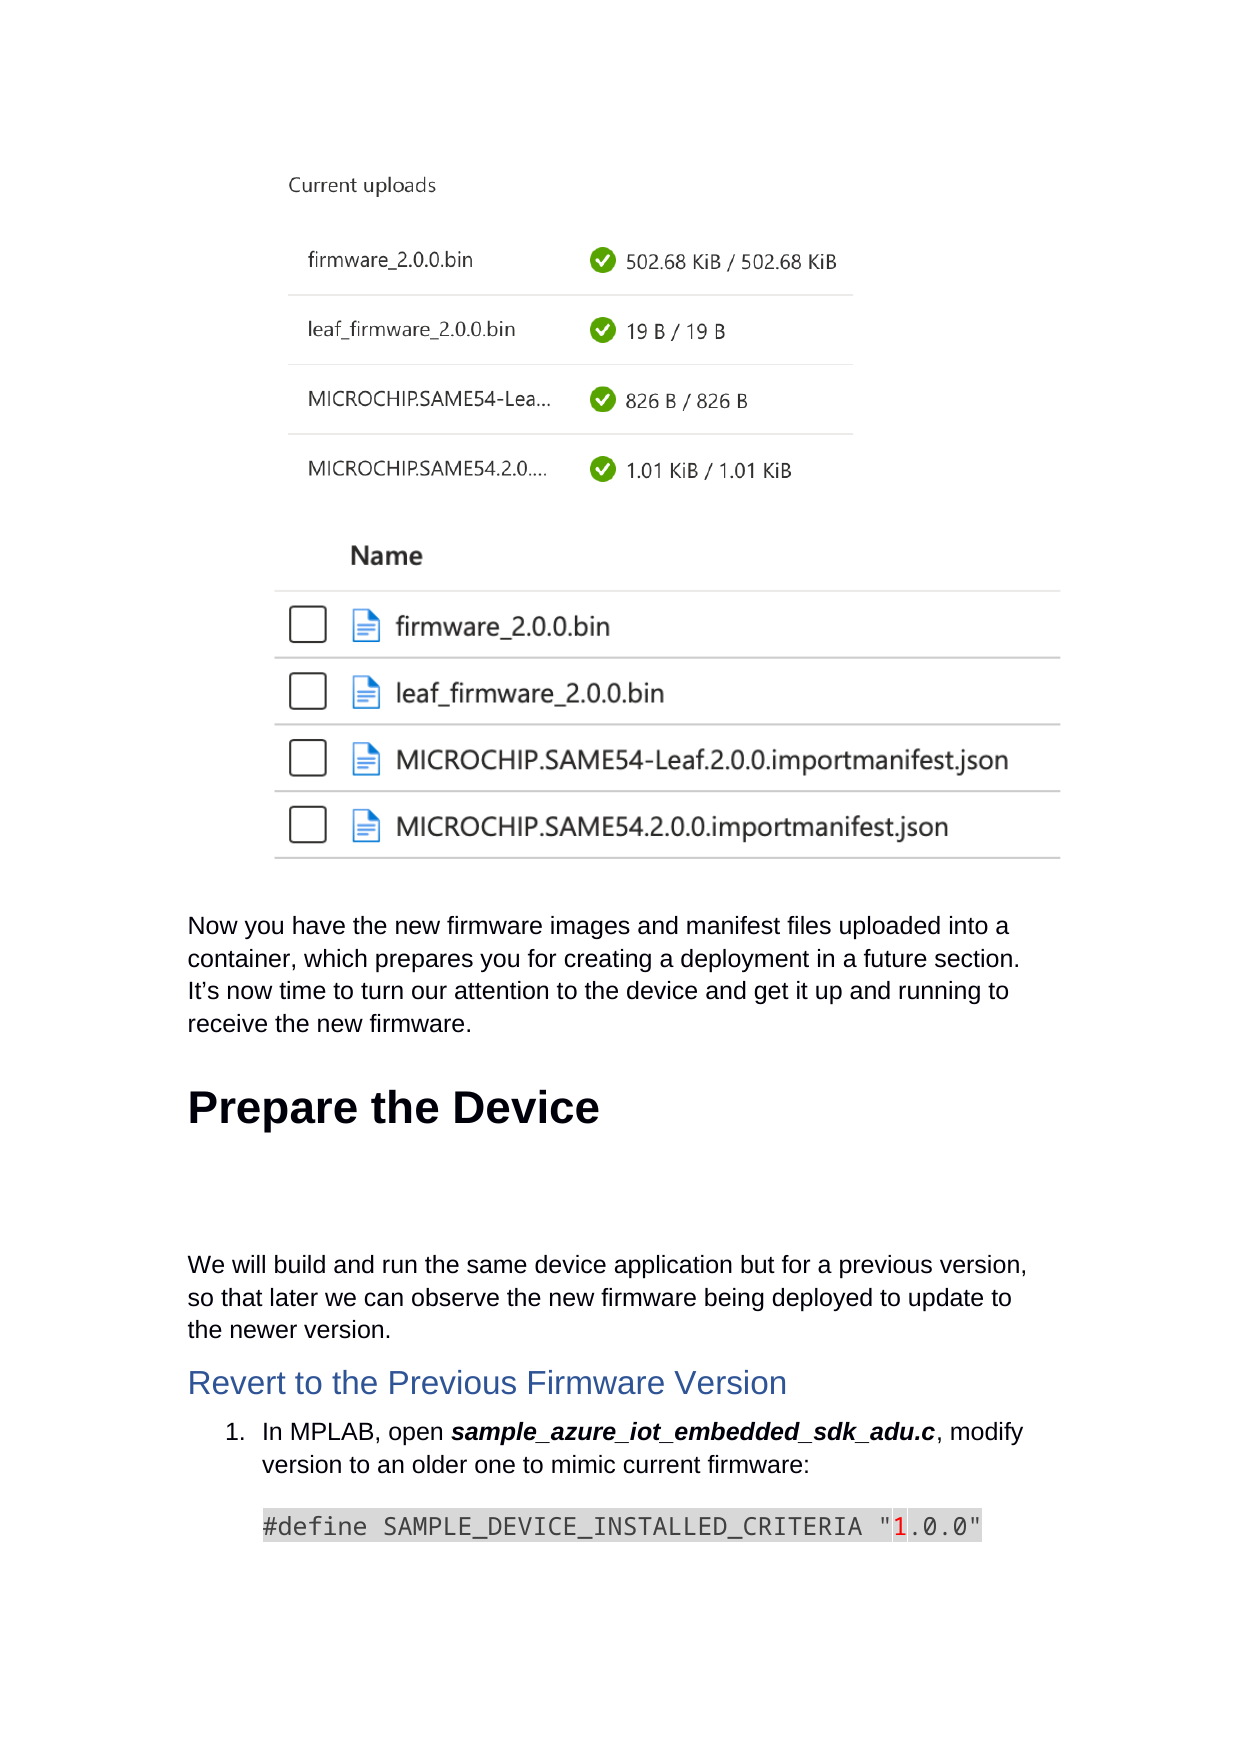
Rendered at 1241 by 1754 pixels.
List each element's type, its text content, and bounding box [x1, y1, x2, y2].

list In MPLAB, open sample_azure_iot_embedded_sdk_adu.c, modify version to an older one to mimic current firmware: [225, 1415, 1053, 1480]
text Now you have the new firmware images and manifest files uploaded into a container, which prepares you for creating a deployment in a future section. It’s now time to turn our attention to the device and get it up and running to receive the new firmware. [187, 909, 1053, 1039]
text #define SAMPLE_DEVICE_INSTALLED_CRITERIA "1.0.0" [262, 1493, 1053, 1558]
subtitle Prepare the Device [187, 1075, 1053, 1140]
subtitle Revert to the Previous Firmware Version [187, 1350, 1053, 1415]
picture [237, 519, 1061, 909]
picture [275, 162, 854, 501]
text We will build and run the same device application but for a previous version, so that later we can observe the new firmware being deployed to update to the newer version. [187, 1248, 1053, 1346]
